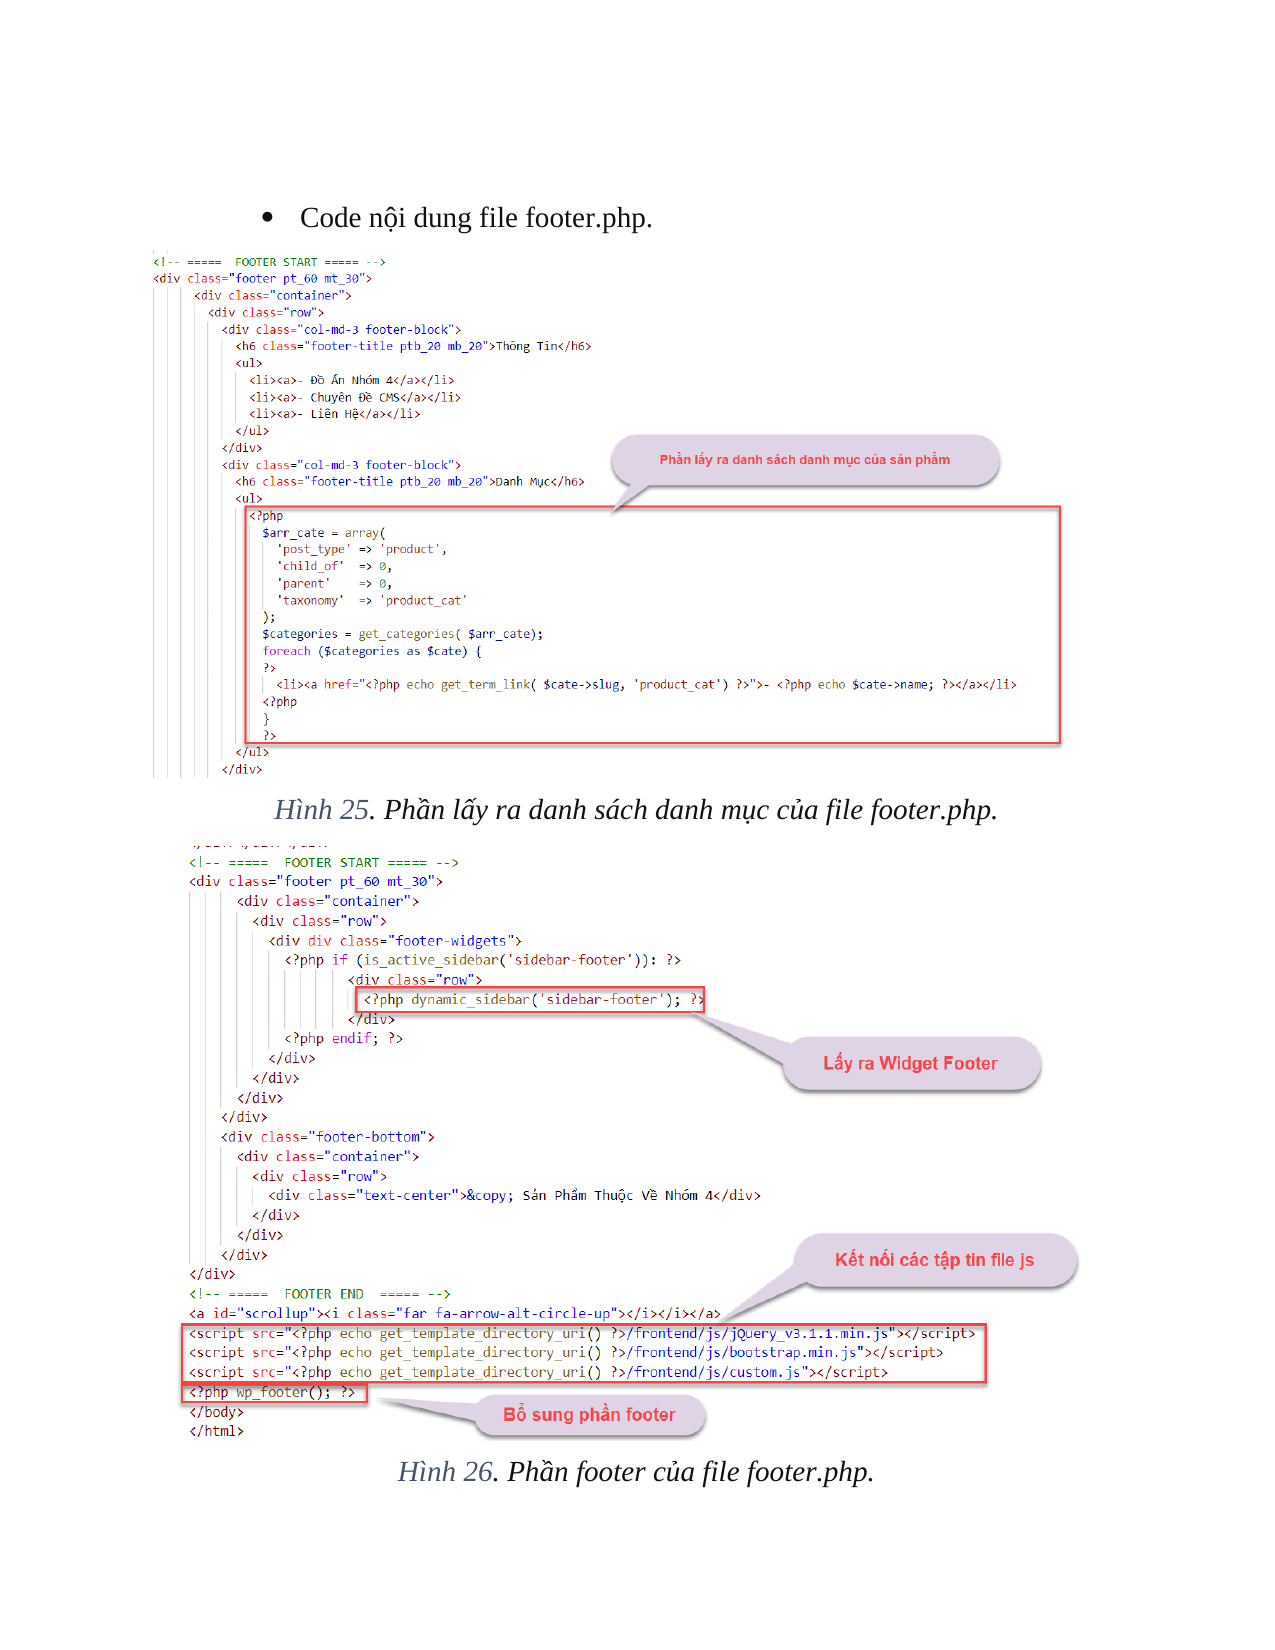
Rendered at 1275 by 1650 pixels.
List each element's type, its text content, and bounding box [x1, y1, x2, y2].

list Code nội dung file footer.php. [262, 200, 1125, 234]
text Hình 25. Phần lấy ra danh sách danh mục của file footer.php. [150, 792, 1125, 826]
picture [177, 846, 1098, 1441]
picture [150, 250, 1125, 778]
text Hình 26. Phần footer của file footer.php. [150, 1454, 1125, 1488]
